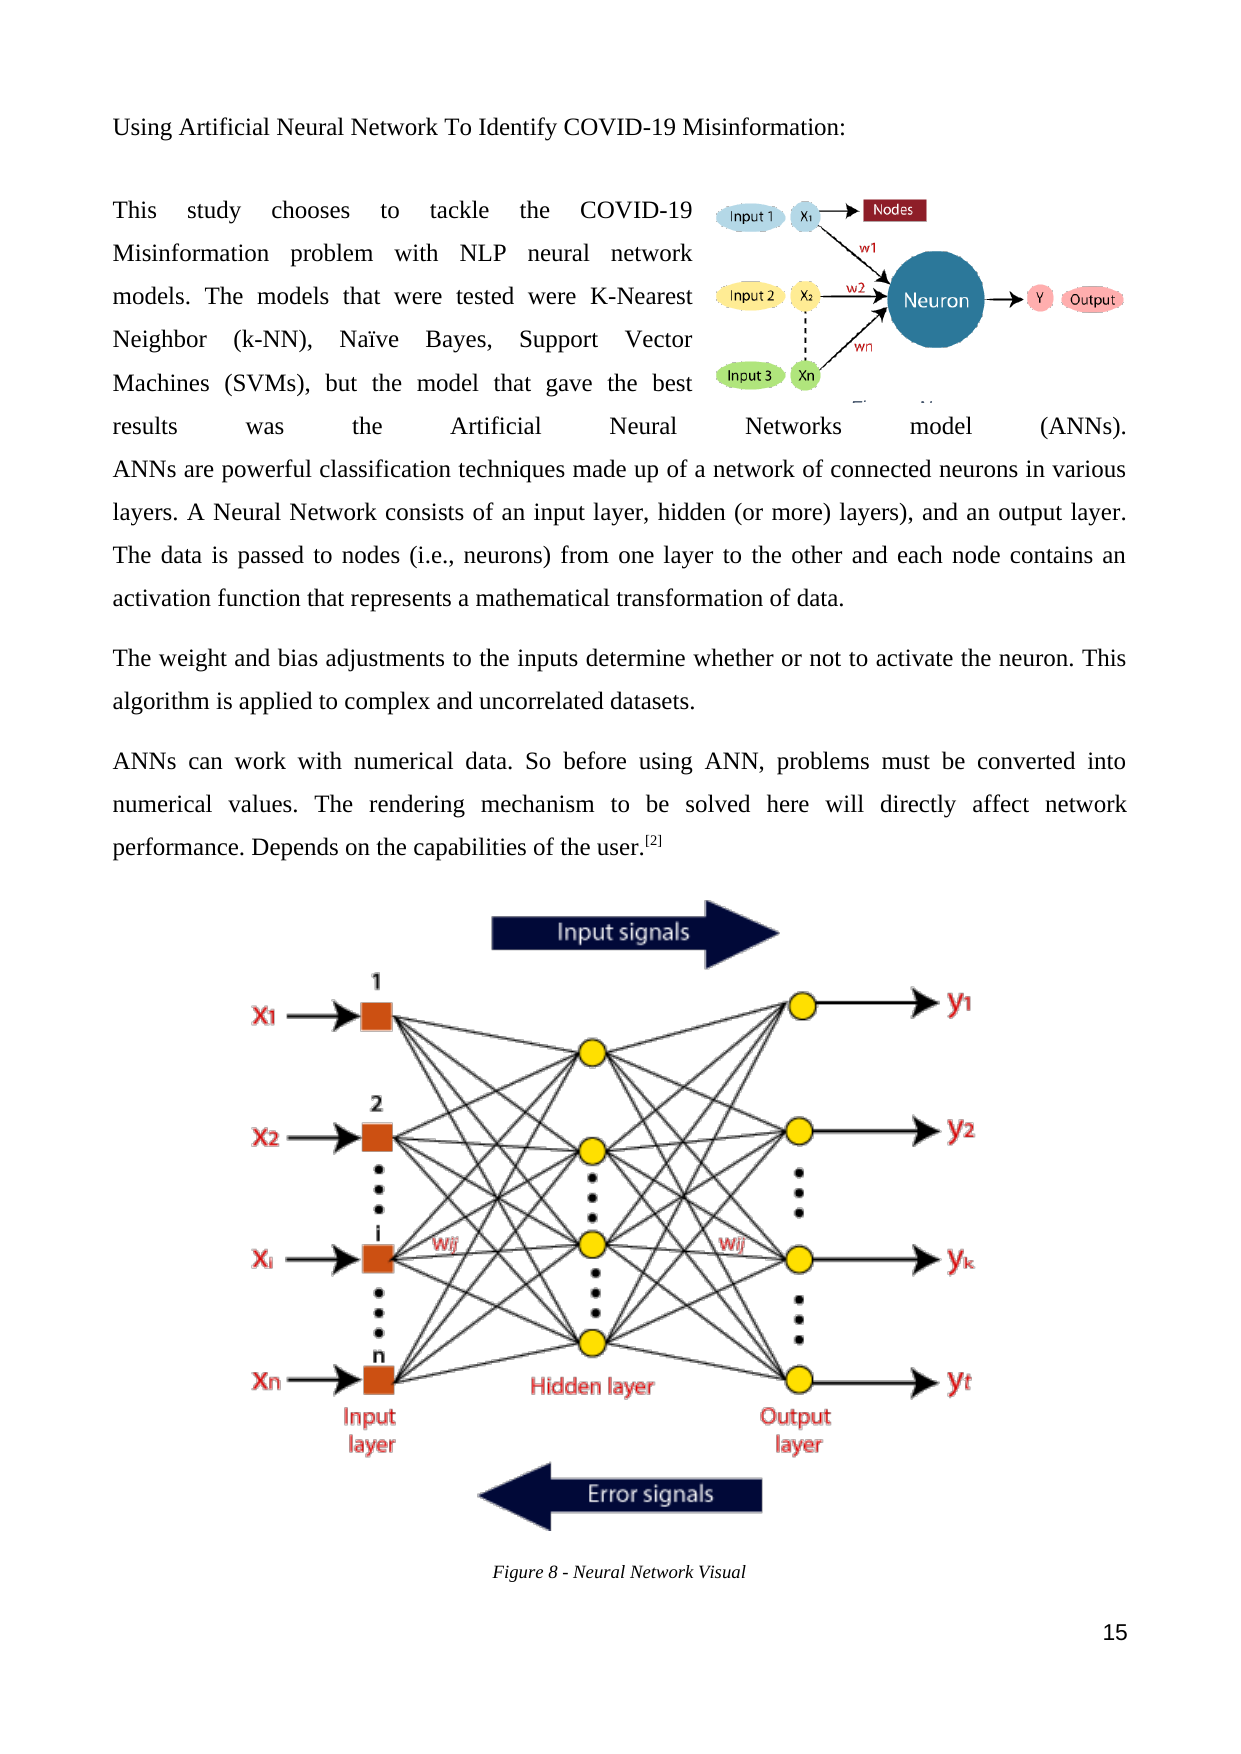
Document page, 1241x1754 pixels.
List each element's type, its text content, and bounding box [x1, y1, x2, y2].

picture [220, 892, 1020, 1531]
text ANNs can work with numerical data. So before using ANN, problems must be converted into numerical values. The rendering mechanism to be solved here will directly affect network performance. Depends on the capabilities of the user.[2] [112, 746, 1128, 861]
text Using Artificial Neural Network To Identify COVID-19 Misinformation: [112, 112, 1128, 141]
text Figure 8 - Neural Network Visual [112, 1561, 1128, 1582]
text The weight and bias adjustments to the inputs determine whether or not to activate the neuron. This algorithm is applied to complex and uncorrelated datasets. [112, 643, 1128, 715]
picture [712, 196, 1128, 393]
text This study chooses to tackle the COVID-19 Misinformation problem with NLP neural network models. The models that were tested were K-Nearest Neighbor (k-NN), Naïve Bayes, Support Vector Machines (SVMs), but the model that gave the best results was the Artificial Neural Networks model (ANNs). ANNs are powerful classification techniques made up of a network of connected neurons in various layers. A Neural Network consists of an input layer, hidden (or more) layers), and an output layer. The data is passed to nodes (i.e., neurons) from one layer to the other and each node contains an activation function that represents a mathematical transformation of data. [112, 195, 1128, 612]
